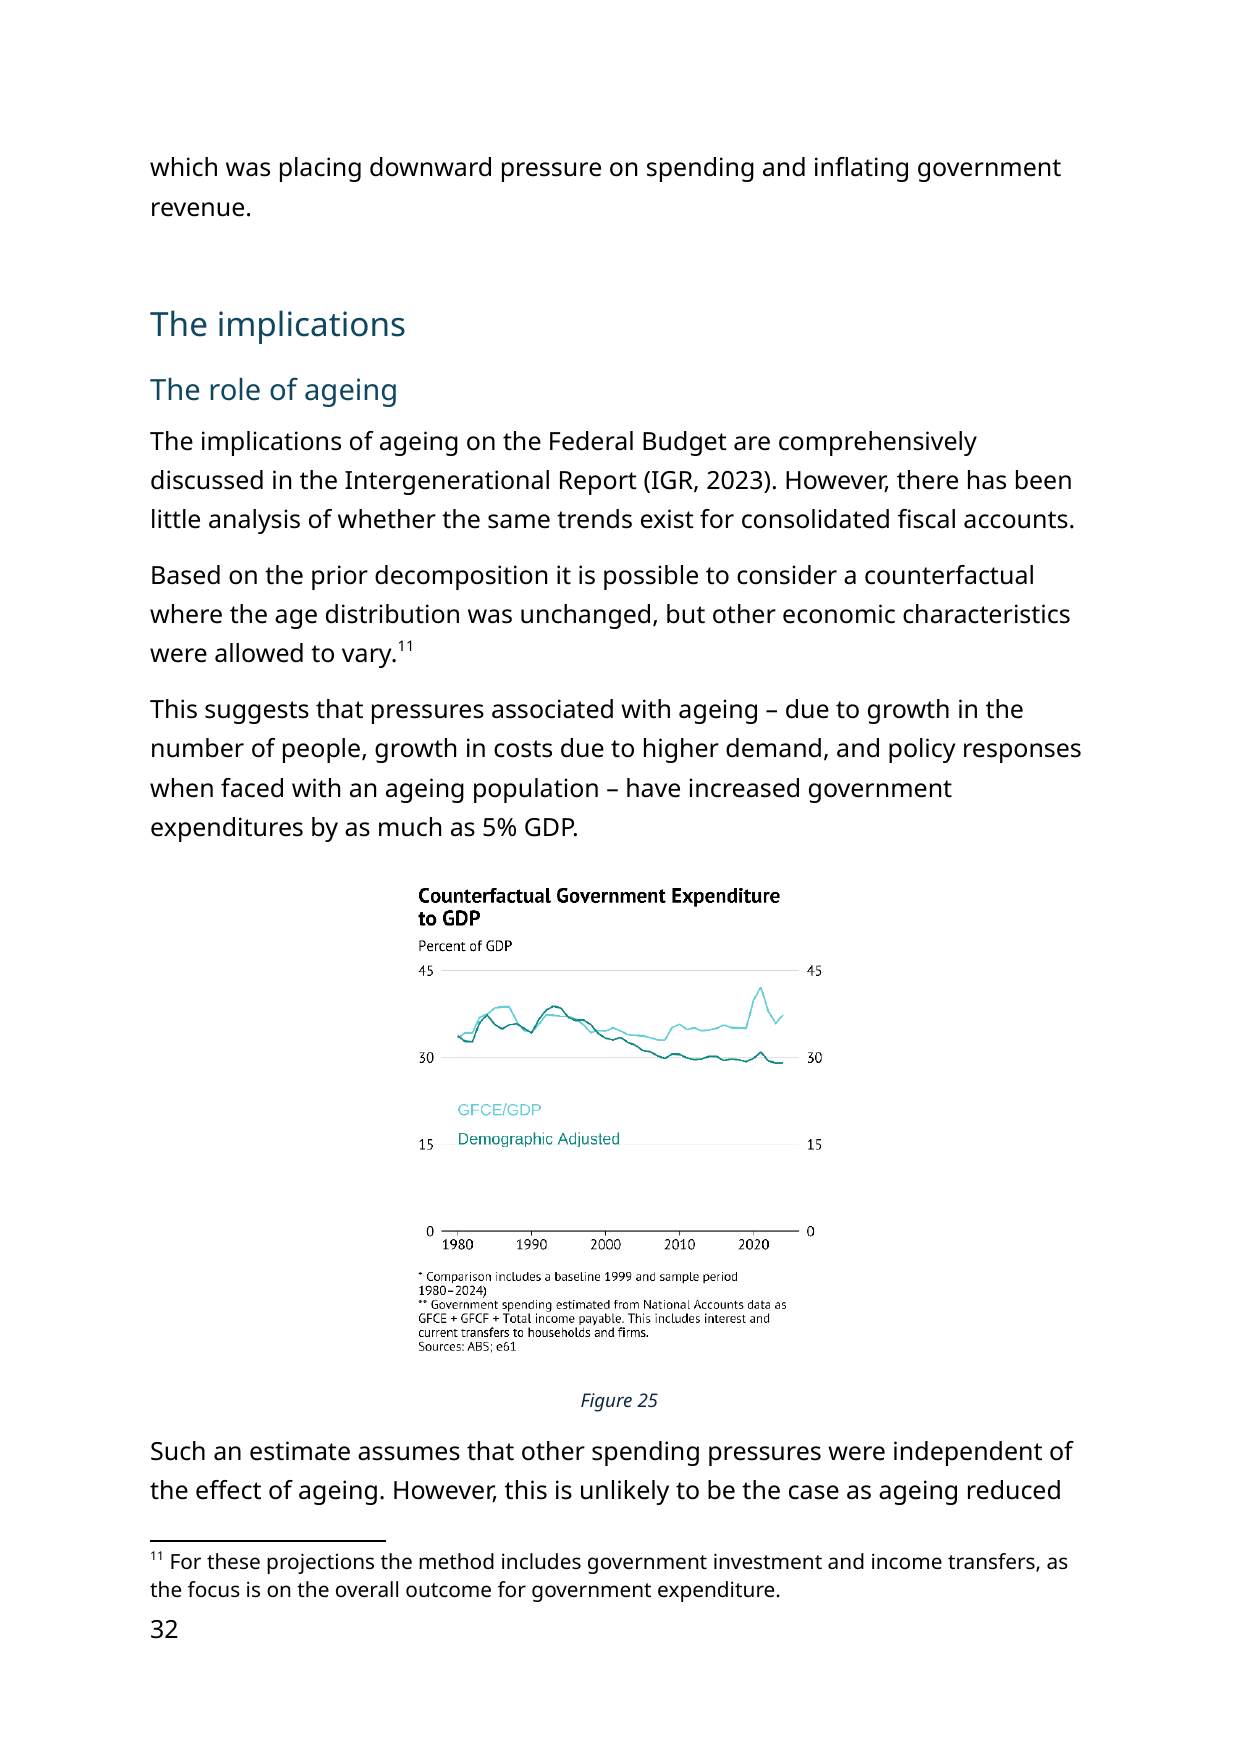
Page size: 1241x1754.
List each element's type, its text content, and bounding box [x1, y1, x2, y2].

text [150, 1433, 1090, 1506]
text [150, 150, 1090, 223]
text Based on the prior decomposition it is possible to consider a counterfactual where the age distribution was unchanged, but other economic characteristics were allowed to vary. [150, 558, 1090, 670]
subtitle The role of ageing [150, 370, 1090, 409]
picture [405, 865, 835, 1366]
text This suggests that pressures associated with ageing – due to growth in the number of people, growth in costs due to higher demand, and policy responses when faced with an ageing population – have increased government expenditures by as much as 5% GDP. [150, 692, 1090, 843]
text The implications of ageing on the Federal Budget are comprehensively discussed in the Intergenerational Report (IGR, 2023). However, there has been little analysis of whether the same trends exist for consolidated fiscal accounts. [150, 424, 1090, 536]
text Figure 25 [150, 1387, 1090, 1412]
subtitle The implications [150, 301, 1090, 346]
